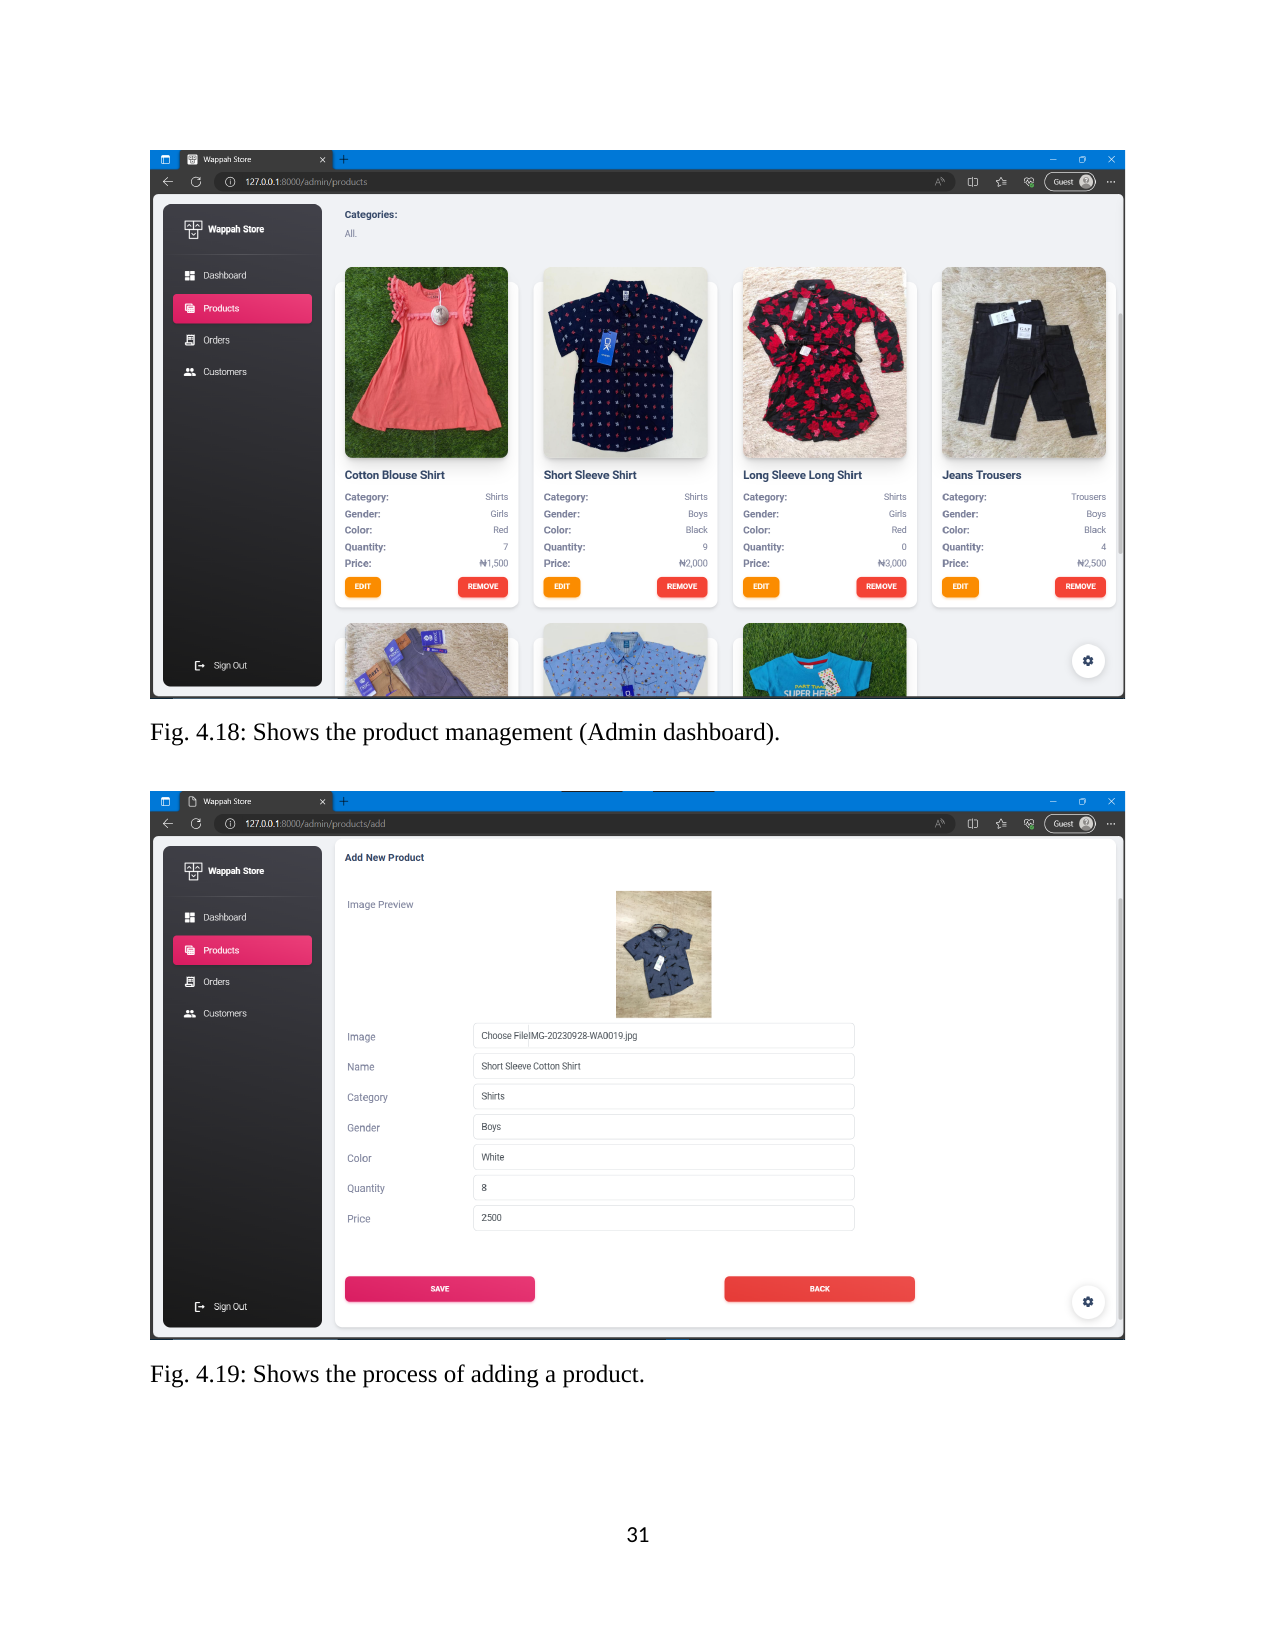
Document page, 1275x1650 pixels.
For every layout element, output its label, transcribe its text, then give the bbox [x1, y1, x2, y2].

picture [150, 791, 1125, 1340]
text Fig. 4.19: Shows the process of adding a product. [150, 1359, 1125, 1387]
picture [150, 150, 1125, 699]
text Fig. 4.18: Shows the product management (Admin dashboard). [150, 717, 1125, 746]
